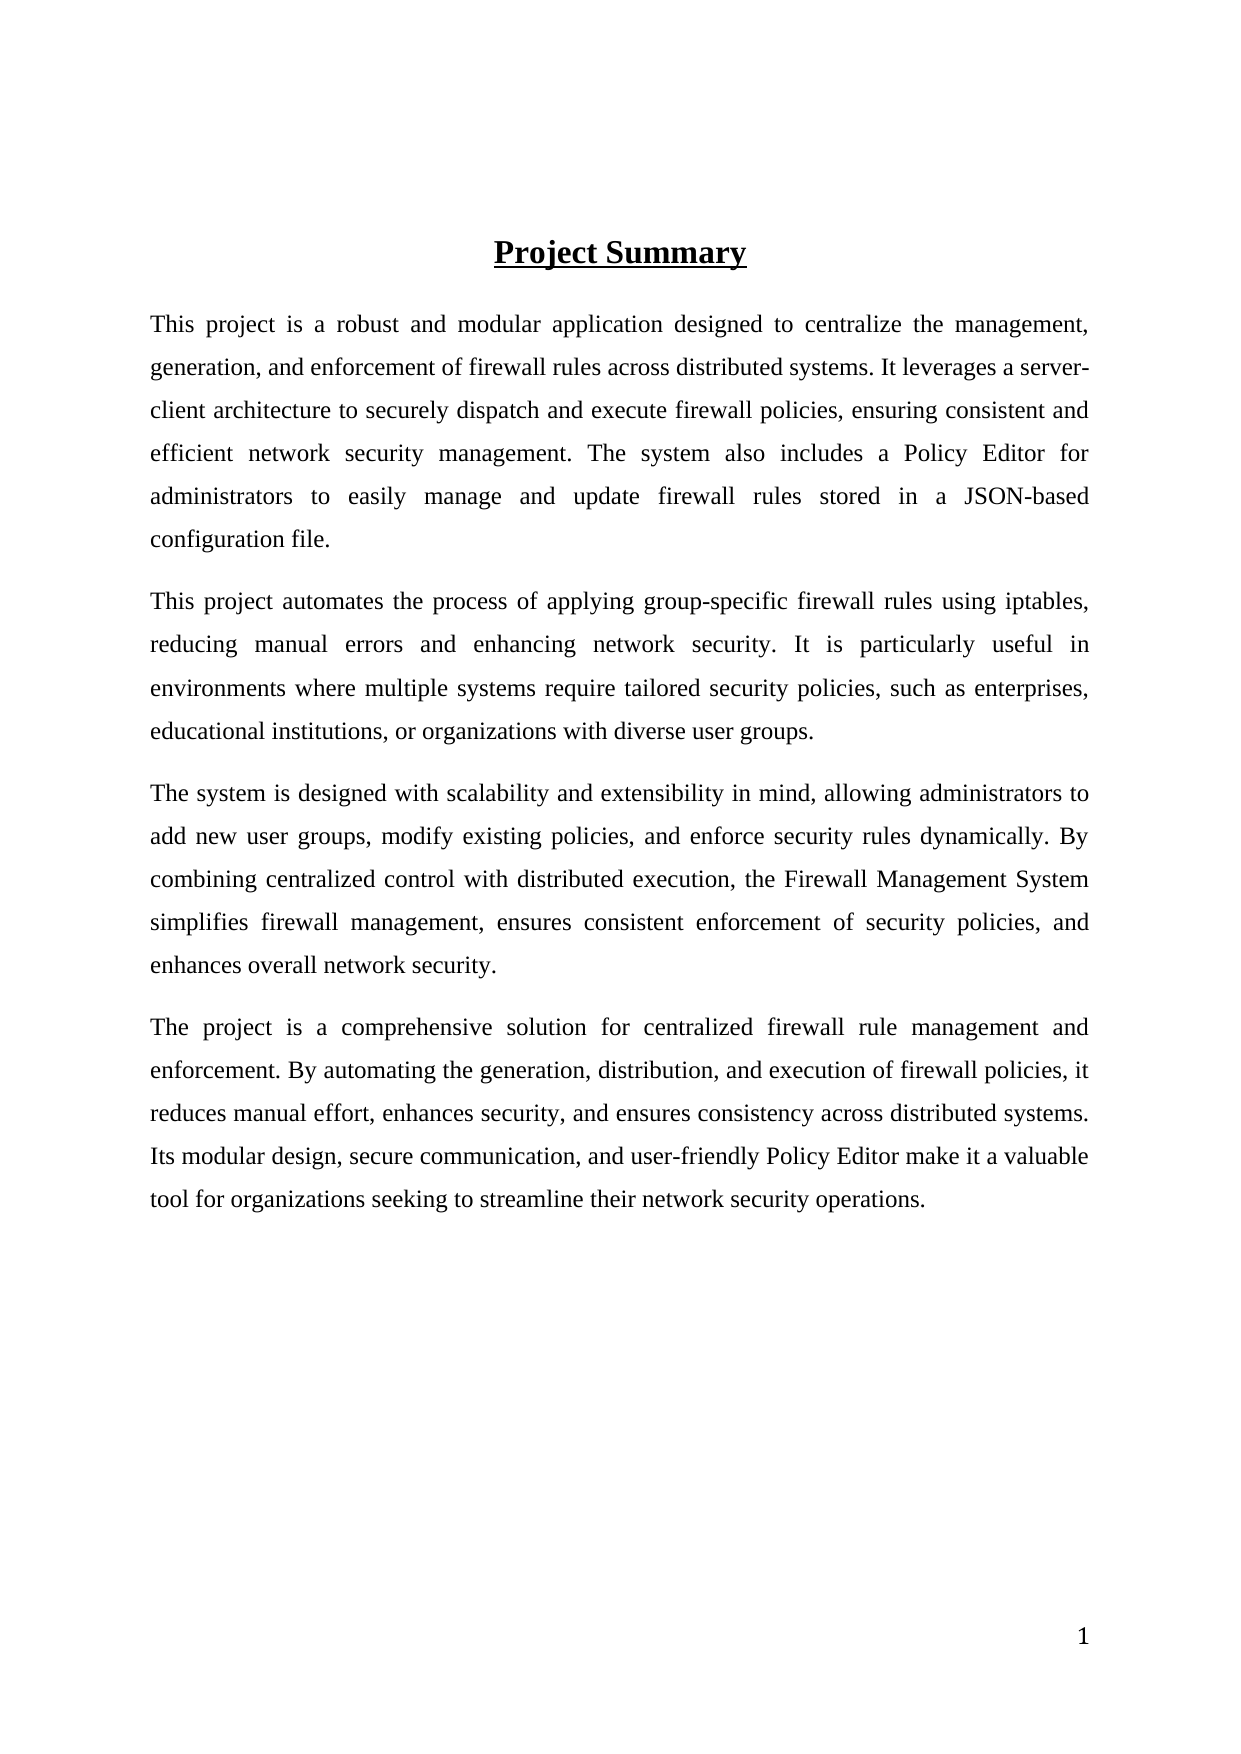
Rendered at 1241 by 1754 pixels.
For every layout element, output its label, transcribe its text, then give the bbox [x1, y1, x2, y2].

text The system is designed with scalability and extensibility in mind, allowing administrators to add new user groups, modify existing policies, and enforce security rules dynamically. By combining centralized control with distributed execution, the Firewall Management System simplifies firewall management, ensures consistent enforcement of security policies, and enhances overall network security. [150, 778, 1090, 979]
text This project automates the process of applying group-specific firewall rules using iptables, reducing manual errors and enhancing network security. It is particularly useful in environments where multiple systems require tailored security policies, such as enterprises, educational institutions, or organizations with diverse user groups. [150, 586, 1090, 744]
subtitle Project Summary [150, 233, 1090, 271]
text The project is a comprehensive solution for centralized firewall rule management and enforcement. By automating the generation, distribution, and execution of firewall policies, it reduces manual effort, enhances security, and ensures consistency across distributed systems. Its modular design, secure communication, and user-friendly Policy Editor make it a valuable tool for organizations seeking to streamline their network security operations. [150, 1012, 1090, 1213]
text This project is a robust and modular application designed to centralize the management, generation, and enforcement of firewall rules across distributed systems. It leverages a server-client architecture to securely dispatch and execute firewall policies, ensuring consistent and efficient network security management. The system also includes a Policy Editor for administrators to easily manage and update firewall rules stored in a JSON-based configuration file. [150, 309, 1090, 553]
